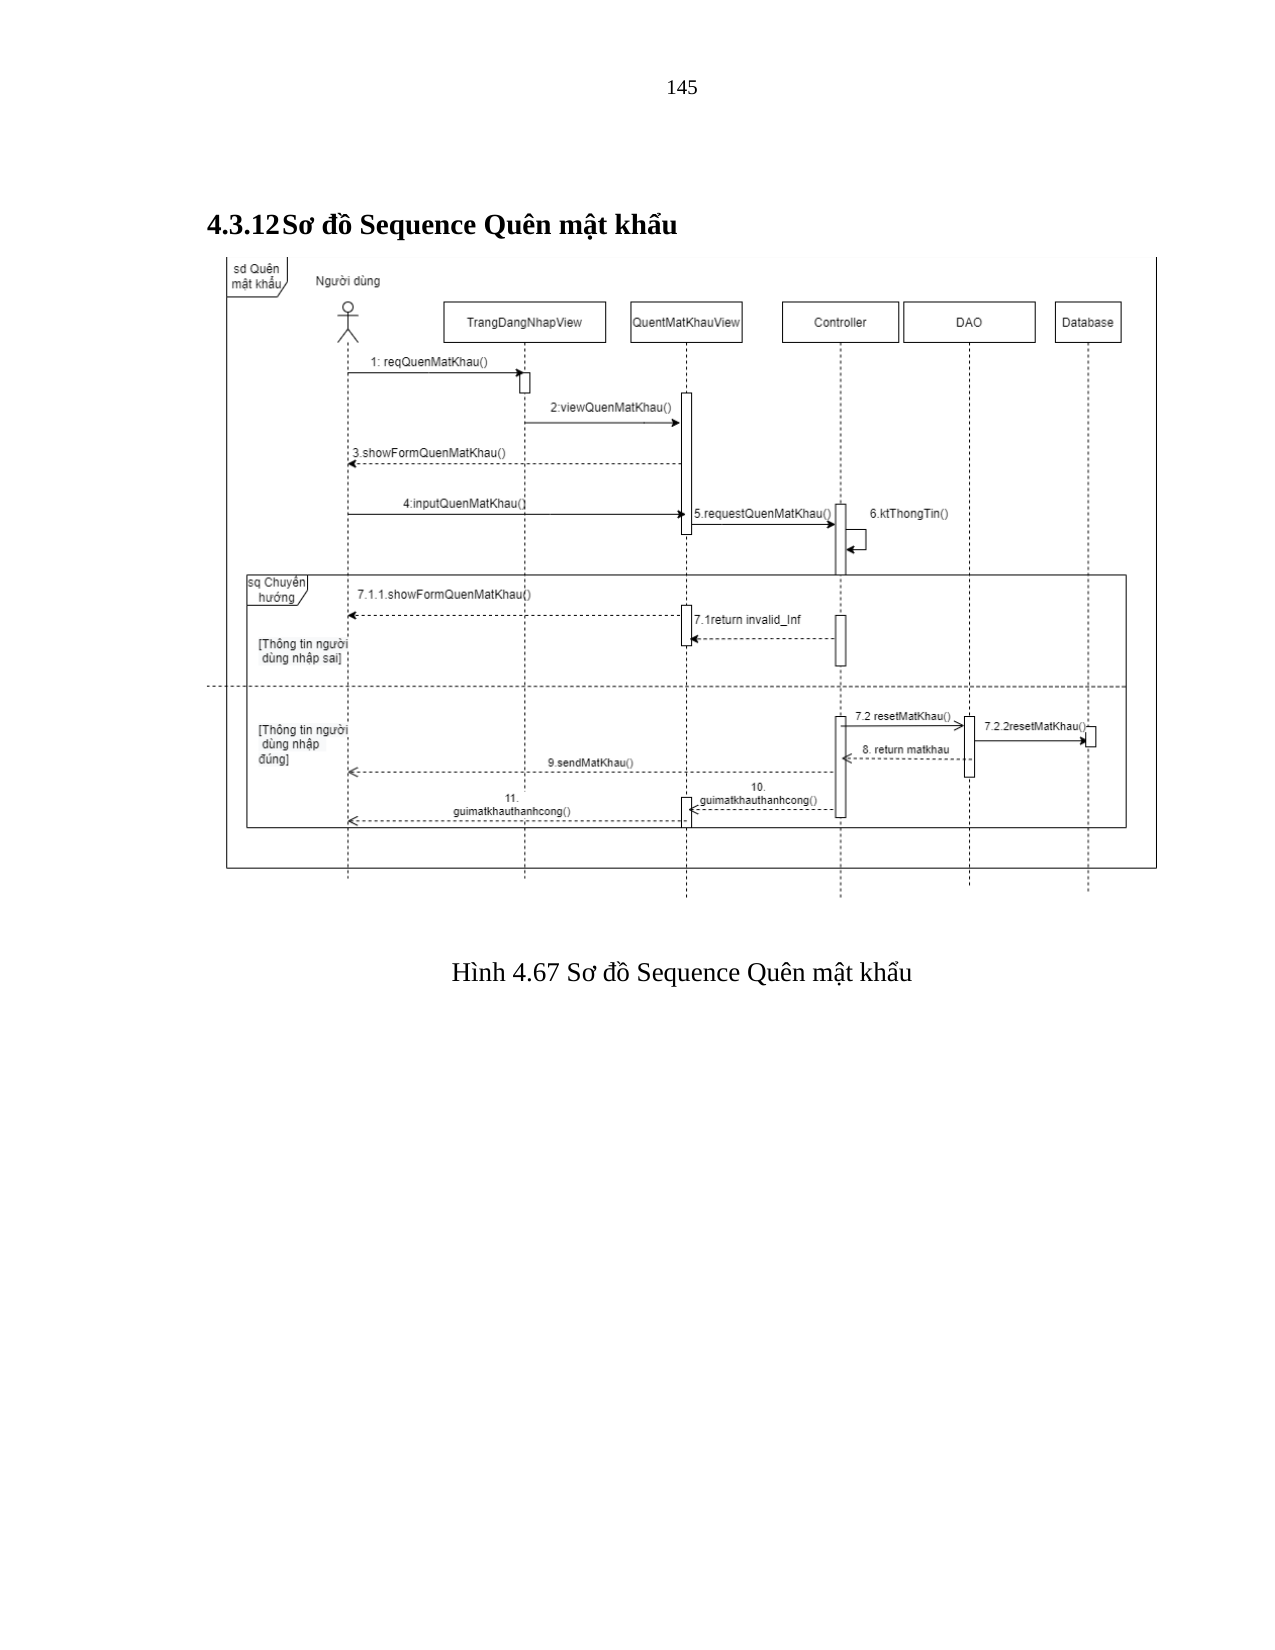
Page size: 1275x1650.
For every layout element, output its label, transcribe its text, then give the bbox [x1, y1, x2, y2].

picture [206, 257, 1157, 899]
subtitle Sơ đồ Sequence Quên mật khẩu [207, 207, 1157, 240]
